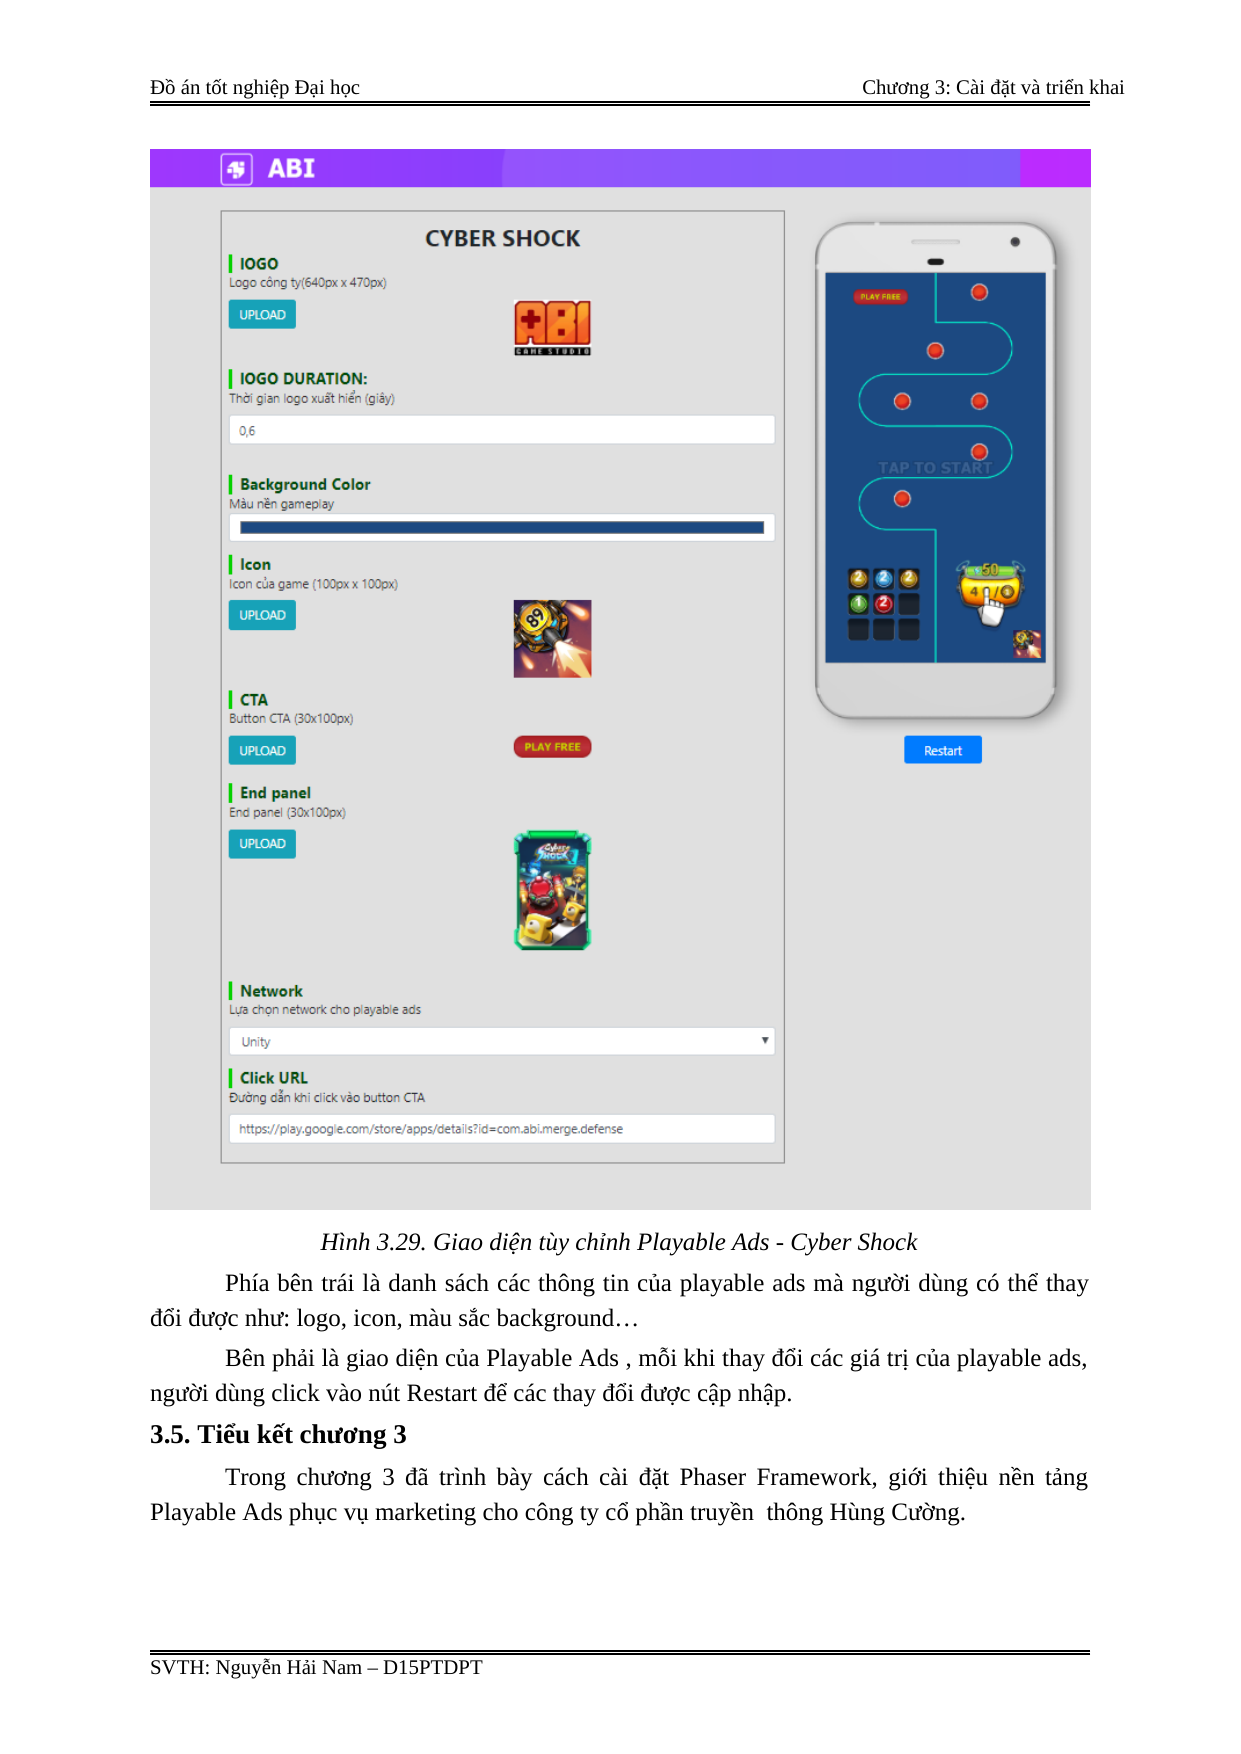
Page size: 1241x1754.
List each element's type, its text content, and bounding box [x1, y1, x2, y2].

text Bên phải là giao diện của Playable Ads , mỗi khi thay đổi các giá trị của playable ads, người dùng click vào nút Restart để các thay đổi được cập nhập. [150, 1343, 1090, 1407]
text Trong chương 3 đã trình bày cách cài đặt Phaser Framework, giới thiệu nền tảng Playable Ads phục vụ marketing cho công ty cổ phần truyền thông Hùng Cường. [150, 1462, 1090, 1525]
subtitle 3.5. Tiểu kết chương 3 [150, 1419, 1090, 1450]
text Phía bên trái là danh sách các thông tin của playable ads mà người dùng có thể thay đổi được như: logo, icon, màu sắc background… [150, 1268, 1090, 1331]
text Hình 3.29. Giao diện tùy chỉnh Playable Ads - Cyber Shock [150, 1227, 1090, 1256]
picture [150, 149, 1091, 1210]
